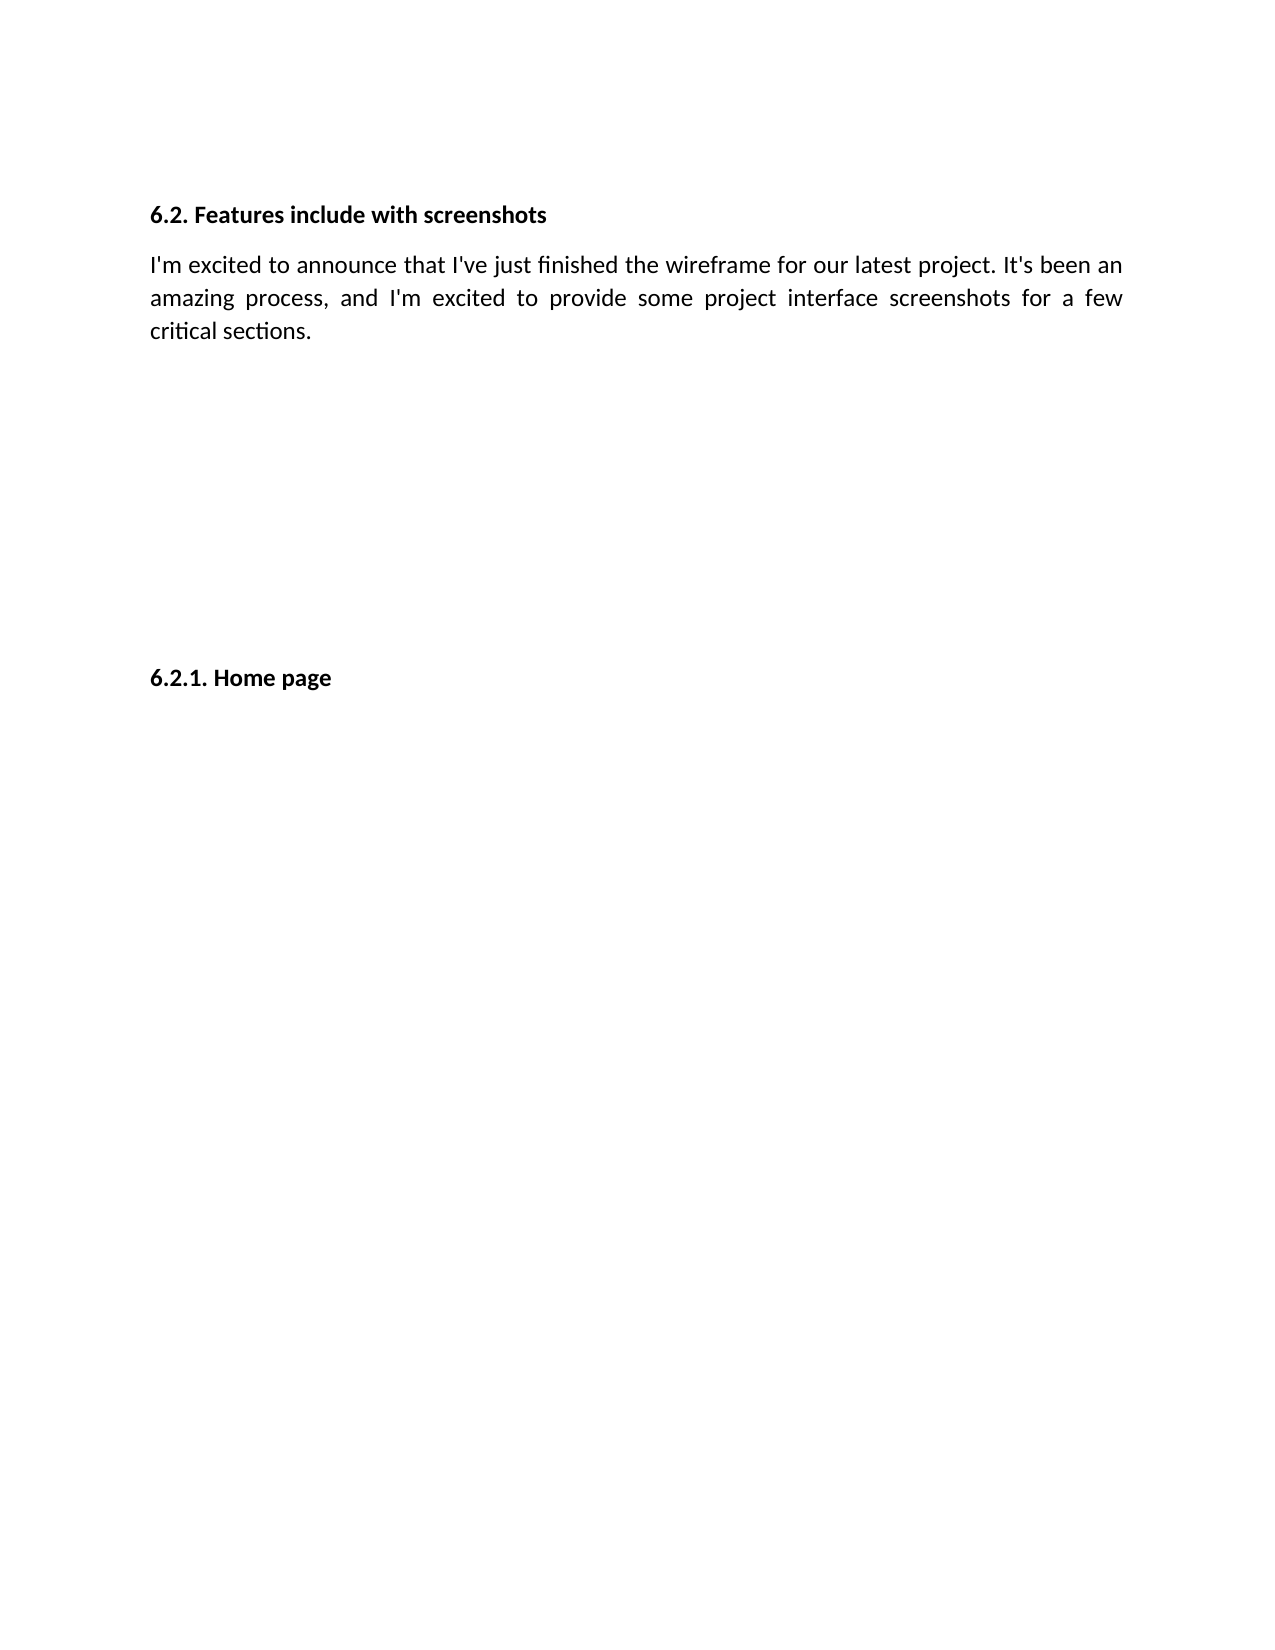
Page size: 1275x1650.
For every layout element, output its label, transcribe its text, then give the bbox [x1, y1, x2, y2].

text I'm excited to announce that I've just finished the wireframe for our latest project. It's been an amazing process, and I'm excited to provide some project interface screenshots for a few critical sections. [150, 249, 1125, 346]
text 6.2. Features include with screenshots [150, 199, 1125, 230]
text 6.2.1. Home page [150, 662, 1125, 693]
